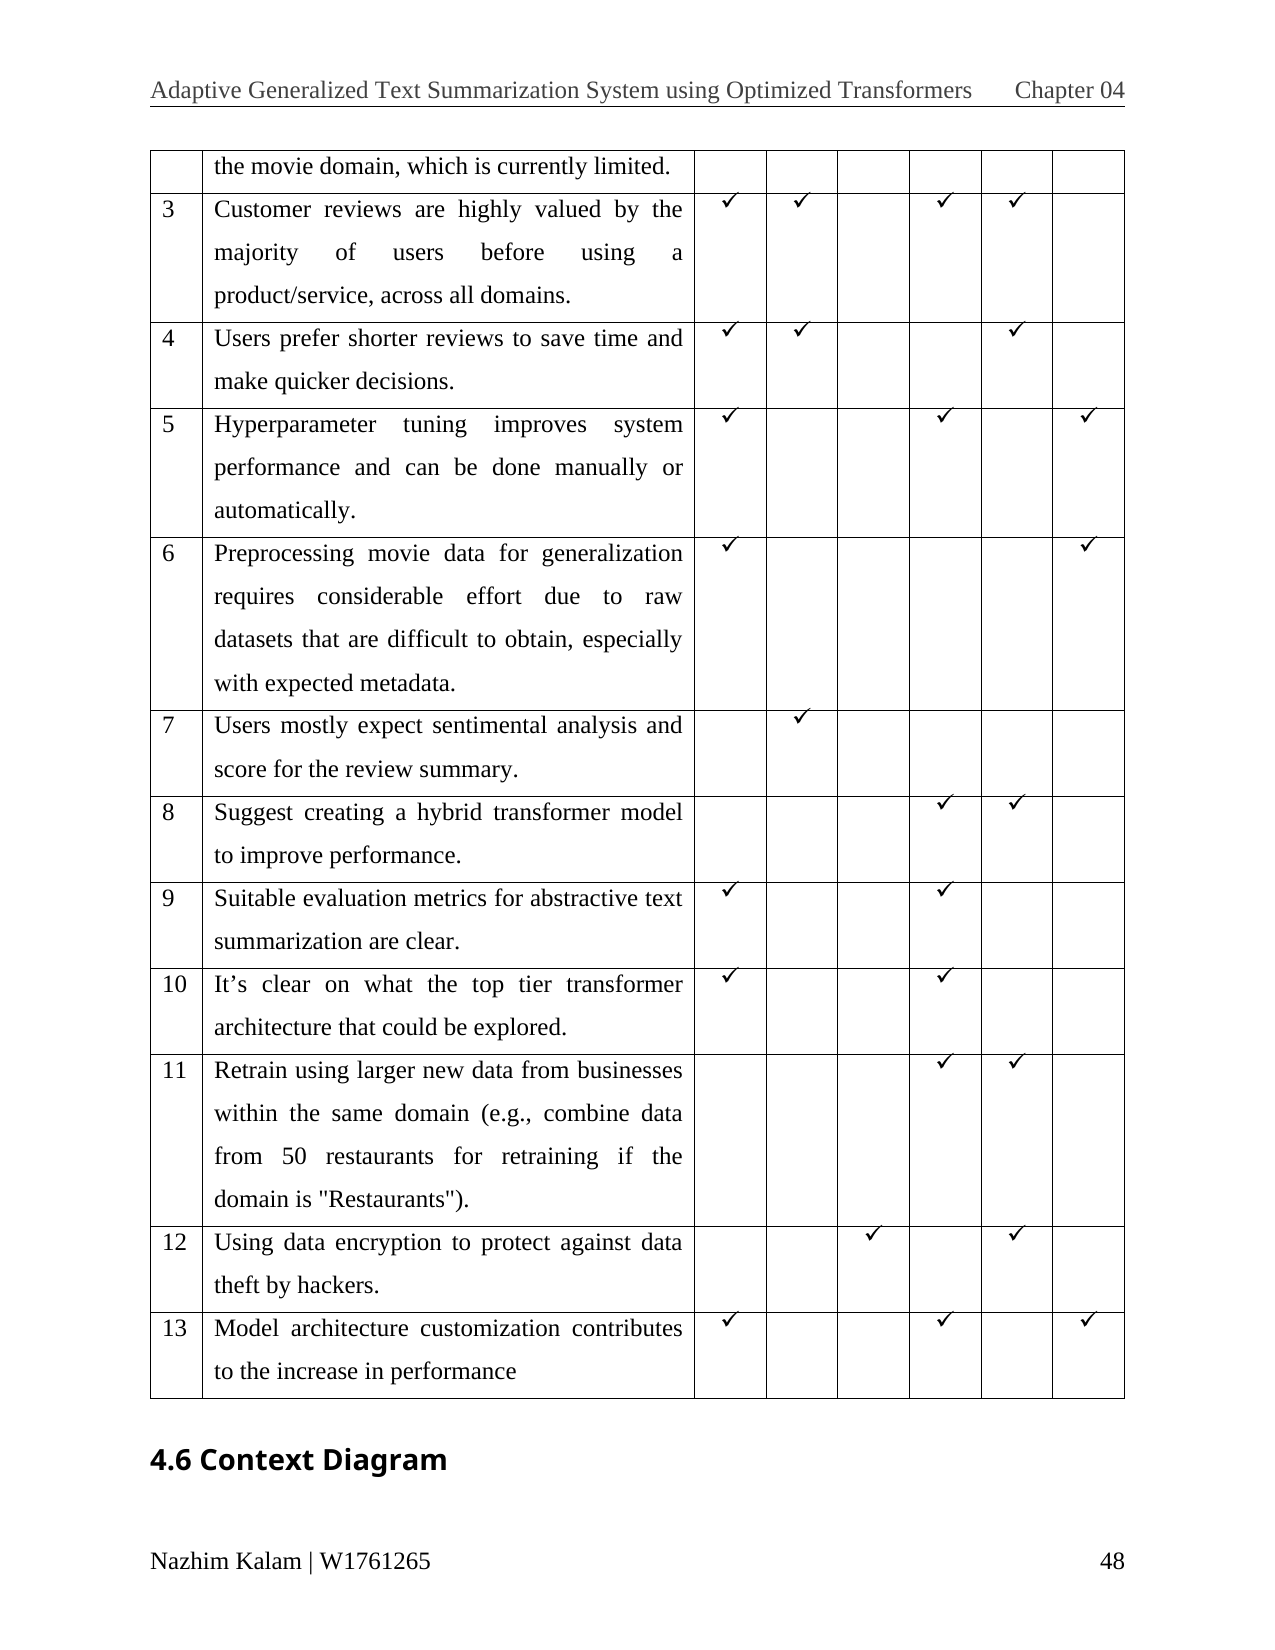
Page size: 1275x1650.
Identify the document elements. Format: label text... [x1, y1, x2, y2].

table_cell [1053, 711, 1124, 796]
table_cell [1053, 151, 1124, 193]
text 4.6 Context Diagram [150, 1439, 1125, 1478]
table_cell [982, 711, 1052, 796]
table_cell [695, 711, 766, 796]
table_cell [838, 1227, 909, 1312]
table_cell [767, 711, 837, 796]
table_cell [838, 409, 909, 537]
table_cell [695, 538, 766, 709]
table_cell 5 [151, 409, 202, 537]
table_cell Retrain using larger new data from businesses within the same domain (e.g., combine data from 50 restaurants for retraining if the domain is "Restaurants"). [203, 1055, 694, 1226]
table_cell [982, 323, 1052, 408]
table_cell [695, 969, 766, 1054]
table_cell [838, 1055, 909, 1226]
table_cell [838, 151, 909, 193]
table_cell [695, 409, 766, 537]
table_cell [910, 711, 981, 796]
table_cell [767, 1055, 837, 1226]
table_cell [838, 1313, 909, 1398]
table_cell [695, 323, 766, 408]
table_cell [838, 883, 909, 968]
table_cell [982, 797, 1052, 882]
table_cell 11 [151, 1055, 202, 1226]
table_cell [838, 538, 909, 709]
table_cell [1053, 797, 1124, 882]
table_cell [982, 1227, 1052, 1312]
table_cell 7 [151, 711, 202, 796]
table_cell [910, 1313, 981, 1398]
table_cell [767, 883, 837, 968]
table_cell [767, 1313, 837, 1398]
table_cell [838, 711, 909, 796]
table_cell [910, 969, 981, 1054]
table_cell Users prefer shorter reviews to save time and make quicker decisions. [203, 323, 694, 408]
table_cell It’s clear on what the top tier transformer architecture that could be explored. [203, 969, 694, 1054]
table_cell [767, 969, 837, 1054]
table_cell [1053, 1227, 1124, 1312]
table_cell [767, 1227, 837, 1312]
table_cell [767, 194, 837, 322]
table_cell Customer reviews are highly valued by the majority of users before using a product/service, across all domains. [203, 194, 694, 322]
table_cell [767, 151, 837, 193]
table_cell Using data encryption to protect against data theft by hackers. [203, 1227, 694, 1312]
table_cell [910, 1055, 981, 1226]
table_cell [767, 538, 837, 709]
table_cell [1053, 1055, 1124, 1226]
table_cell 6 [151, 538, 202, 709]
table_cell [982, 969, 1052, 1054]
table_cell 12 [151, 1227, 202, 1312]
table_cell 10 [151, 969, 202, 1054]
table_cell [695, 1227, 766, 1312]
table_cell [982, 194, 1052, 322]
table_cell [1053, 409, 1124, 537]
table_cell [695, 883, 766, 968]
table_cell [982, 883, 1052, 968]
table_cell 9 [151, 883, 202, 968]
table_cell [1053, 883, 1124, 968]
table_cell [910, 151, 981, 193]
table_cell [767, 323, 837, 408]
table_cell Users mostly expect sentimental analysis and score for the review summary. [203, 711, 694, 796]
table_cell [1053, 538, 1124, 709]
table_cell 13 [151, 1313, 202, 1398]
table_cell [695, 151, 766, 193]
table_cell [982, 538, 1052, 709]
table_cell [838, 969, 909, 1054]
table_cell [910, 1227, 981, 1312]
table_cell [695, 194, 766, 322]
table_cell [1053, 194, 1124, 322]
table_cell [982, 409, 1052, 537]
table_cell [838, 323, 909, 408]
table_cell [910, 323, 981, 408]
table_cell [910, 409, 981, 537]
table_cell Suggest creating a hybrid transformer model to improve performance. [203, 797, 694, 882]
table_cell Suitable evaluation metrics for abstractive text summarization are clear. [203, 883, 694, 968]
table_cell [838, 797, 909, 882]
table_cell 4 [151, 323, 202, 408]
table_cell [767, 797, 837, 882]
table_cell [910, 797, 981, 882]
table_cell [910, 538, 981, 709]
table_cell [1053, 323, 1124, 408]
table_cell [695, 1313, 766, 1398]
table_cell [695, 797, 766, 882]
table_cell Model architecture customization contributes to the increase in performance [203, 1313, 694, 1398]
table_cell [982, 1313, 1052, 1398]
table_cell [982, 151, 1052, 193]
table_cell [838, 194, 909, 322]
table_cell [982, 1055, 1052, 1226]
table_cell [1053, 969, 1124, 1054]
table_cell [1053, 1313, 1124, 1398]
table_cell 3 [151, 194, 202, 322]
table_cell 8 [151, 797, 202, 882]
table_cell Preprocessing movie data for generalization requires considerable effort due to raw datasets that are difficult to obtain, especially with expected metadata. [203, 538, 694, 709]
table_cell 2 [151, 151, 202, 193]
table_cell [910, 194, 981, 322]
table_cell [695, 1055, 766, 1226]
table_cell [767, 409, 837, 537]
table_cell [910, 883, 981, 968]
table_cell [203, 151, 694, 193]
table_cell Hyperparameter tuning improves system performance and can be done manually or automatically. [203, 409, 694, 537]
